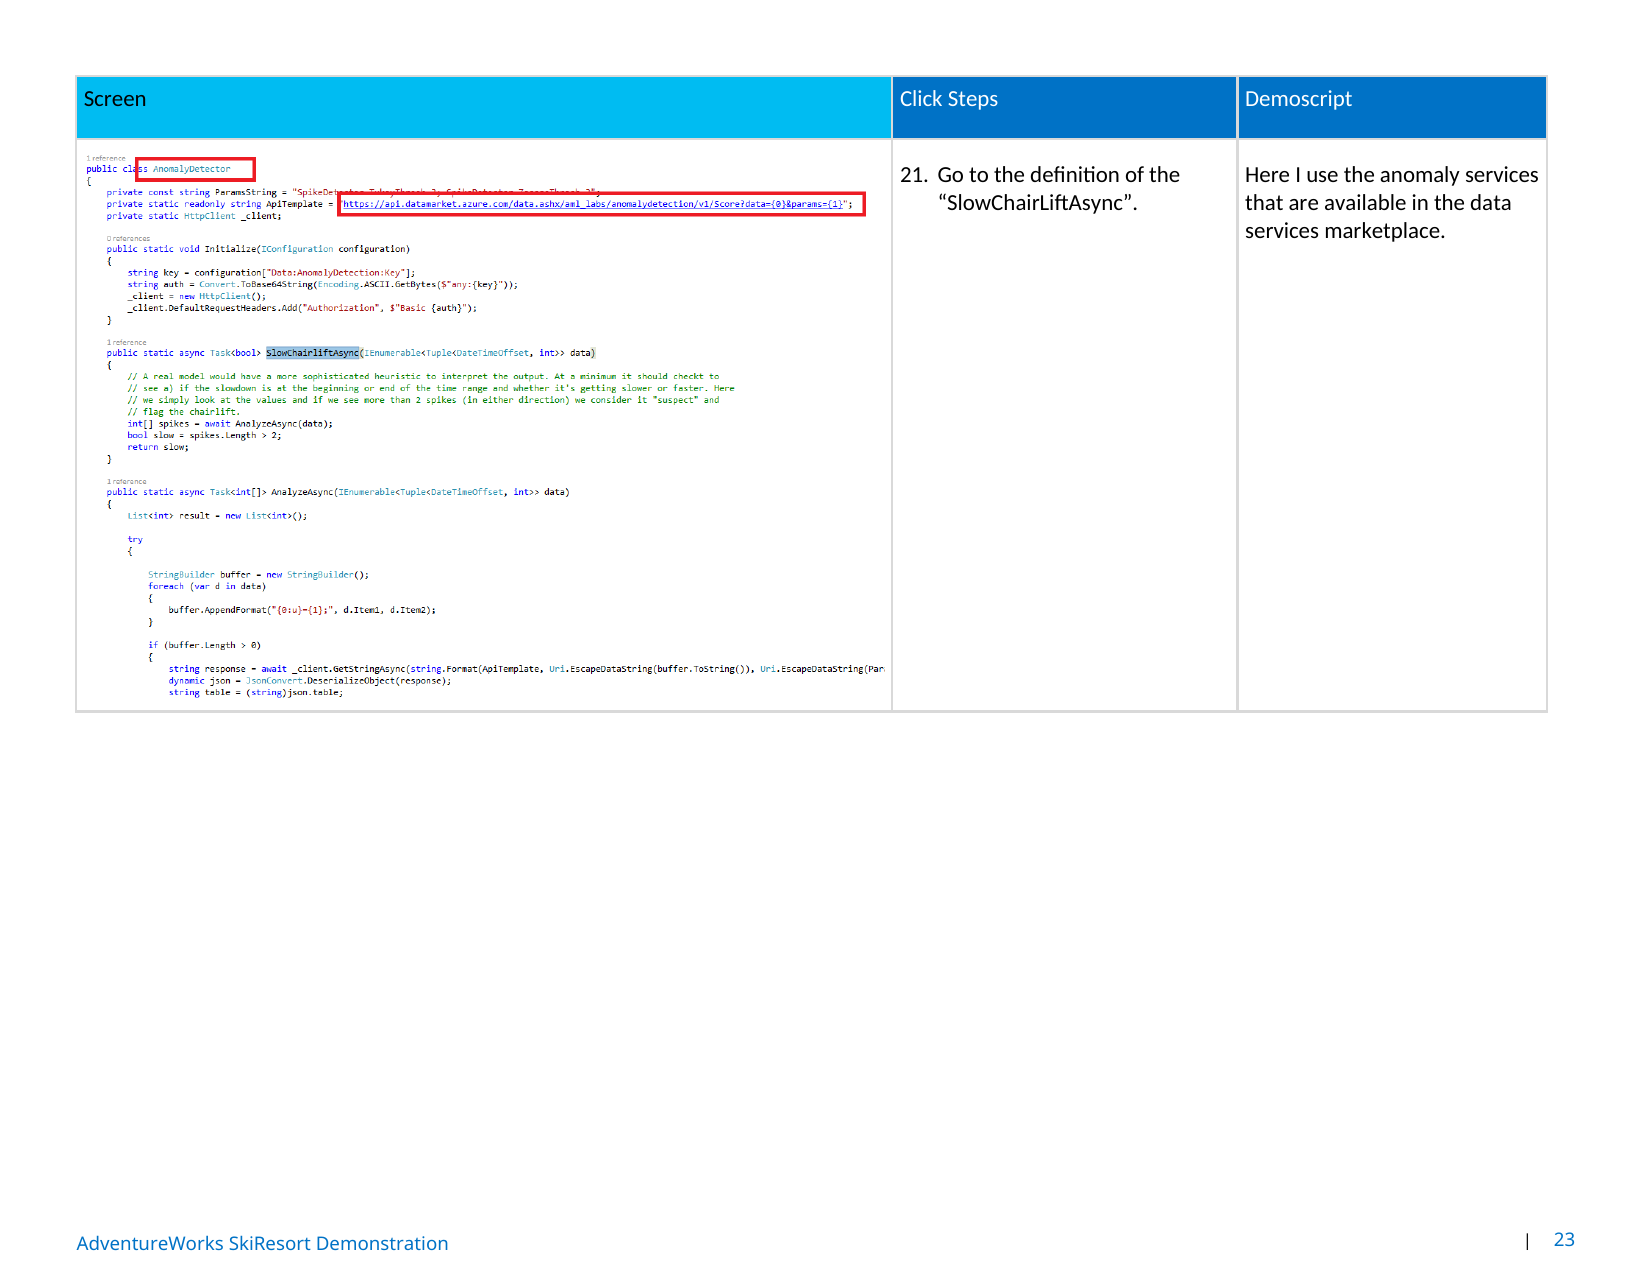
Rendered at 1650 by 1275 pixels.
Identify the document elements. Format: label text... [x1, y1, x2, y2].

table_cell Go to the definition of the “SlowChairLiftAsync”. [893, 140, 1236, 710]
table_cell [77, 140, 891, 710]
table_cell Here I use the anomaly services that are available in the data services marketplace. [1239, 140, 1546, 710]
table_header Screen [77, 77, 891, 138]
table_header Click Steps [893, 77, 1236, 138]
table_header Demoscript [1239, 77, 1546, 138]
picture [83, 147, 885, 703]
